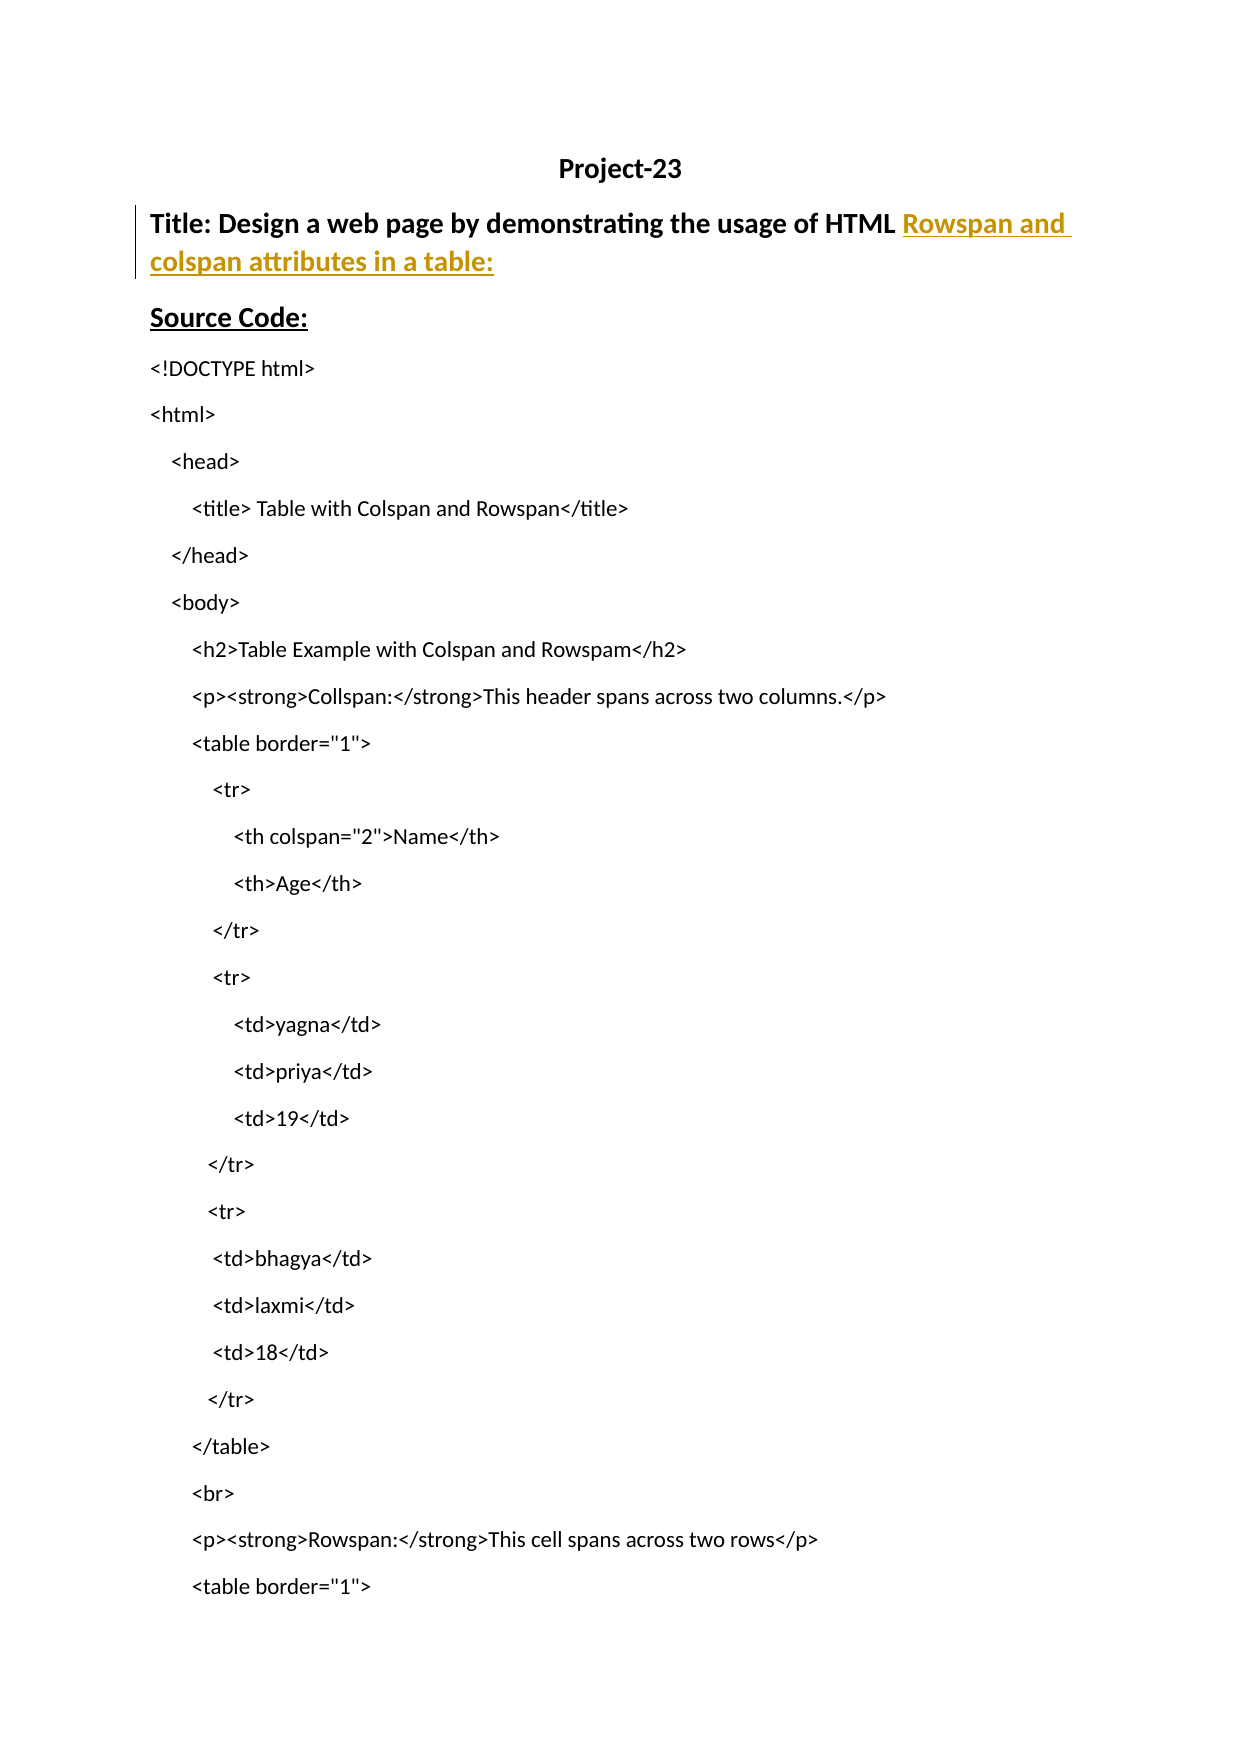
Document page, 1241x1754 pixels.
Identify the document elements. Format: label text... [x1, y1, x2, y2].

text <tr> [150, 963, 1090, 991]
text <html> [150, 401, 1090, 429]
text Source Code: [150, 299, 1090, 334]
text </tr> [150, 1385, 1090, 1413]
text <h2>Table Example with Colspan and Rowspam</h2> [150, 635, 1090, 663]
text </table> [150, 1432, 1090, 1460]
text Project-23 [150, 150, 1090, 186]
text <td>19</td> [150, 1104, 1090, 1132]
text <p><strong>Rowspan:</strong>This cell spans across two rows</p> [150, 1526, 1090, 1554]
text <table border="1"> [150, 729, 1090, 757]
text <head> [150, 447, 1090, 476]
text <td>laxmi</td> [150, 1291, 1090, 1319]
text <title> Table with Colspan and Rowspan</title> [150, 494, 1090, 522]
text <td>priya</td> [150, 1057, 1090, 1085]
text <!DOCTYPE html> [150, 354, 1090, 382]
text <body> [150, 588, 1090, 616]
text <th>Age</th> [150, 869, 1090, 897]
text <th colspan="2">Name</th> [150, 822, 1090, 851]
text <td>yagna</td> [150, 1010, 1090, 1038]
text <br> [150, 1479, 1090, 1507]
text <td>18</td> [150, 1338, 1090, 1366]
text <table border="1"> [150, 1572, 1090, 1601]
text </tr> [150, 916, 1090, 944]
text Title: Design a web page by demonstrating the usage of HTML [150, 205, 1090, 279]
text <td>bhagya</td> [150, 1244, 1090, 1272]
text <p><strong>Collspan:</strong>This header spans across two columns.</p> [150, 682, 1090, 710]
text <tr> [150, 776, 1090, 804]
text </tr> [150, 1151, 1090, 1179]
text <tr> [150, 1197, 1090, 1226]
text </head> [150, 541, 1090, 569]
